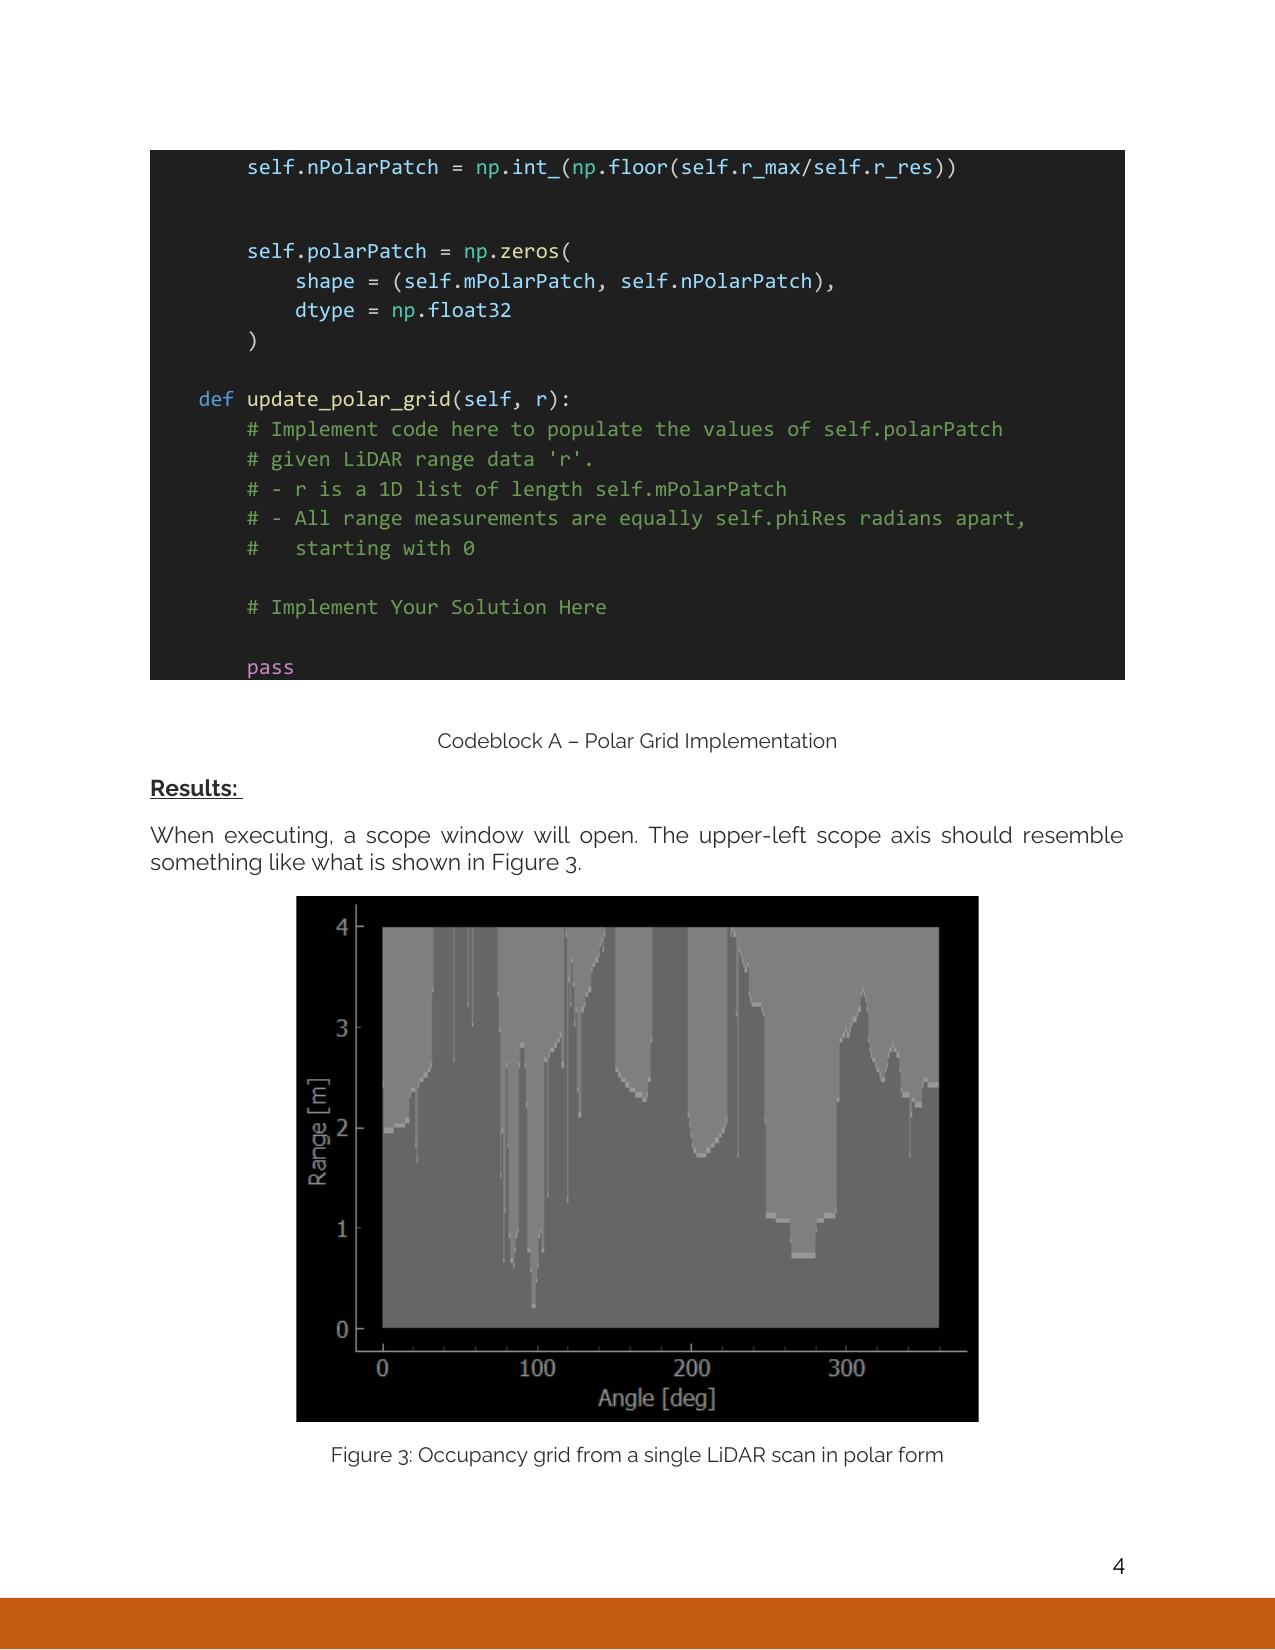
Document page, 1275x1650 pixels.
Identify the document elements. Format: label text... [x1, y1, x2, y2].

text When executing, a scope window will open. The upper-left scope axis should resemble something like what is shown in Figure 3. [150, 822, 1125, 876]
text shape = (self.mPolarPatch, self.nPolarPatch), [150, 264, 1125, 294]
text self.polarPatch = np.zeros( [150, 234, 1125, 264]
text # - All range measurements are equally self.phiRes radians apart, [150, 502, 1125, 531]
text self.nPolarPatch = np.int_(np.floor(self.r_max/self.r_res)) [150, 150, 1125, 180]
text # starting with 0 [150, 531, 1125, 561]
text # given LiDAR range data 'r'. [150, 442, 1125, 472]
text def update_polar_grid(self, r): [150, 383, 1125, 412]
text # Implement code here to populate the values of self.polarPatch [150, 412, 1125, 442]
text dtype = np.float32 [150, 294, 1125, 323]
text # - r is a 1D list of length self.mPolarPatch [150, 472, 1125, 502]
text # Implement Your Solution Here [150, 591, 1125, 620]
picture [296, 896, 979, 1422]
text ) [150, 323, 1125, 353]
text pass [150, 650, 1125, 680]
text Codeblock A – Polar Grid Implementation [150, 729, 1125, 754]
text Results: [150, 774, 1125, 801]
